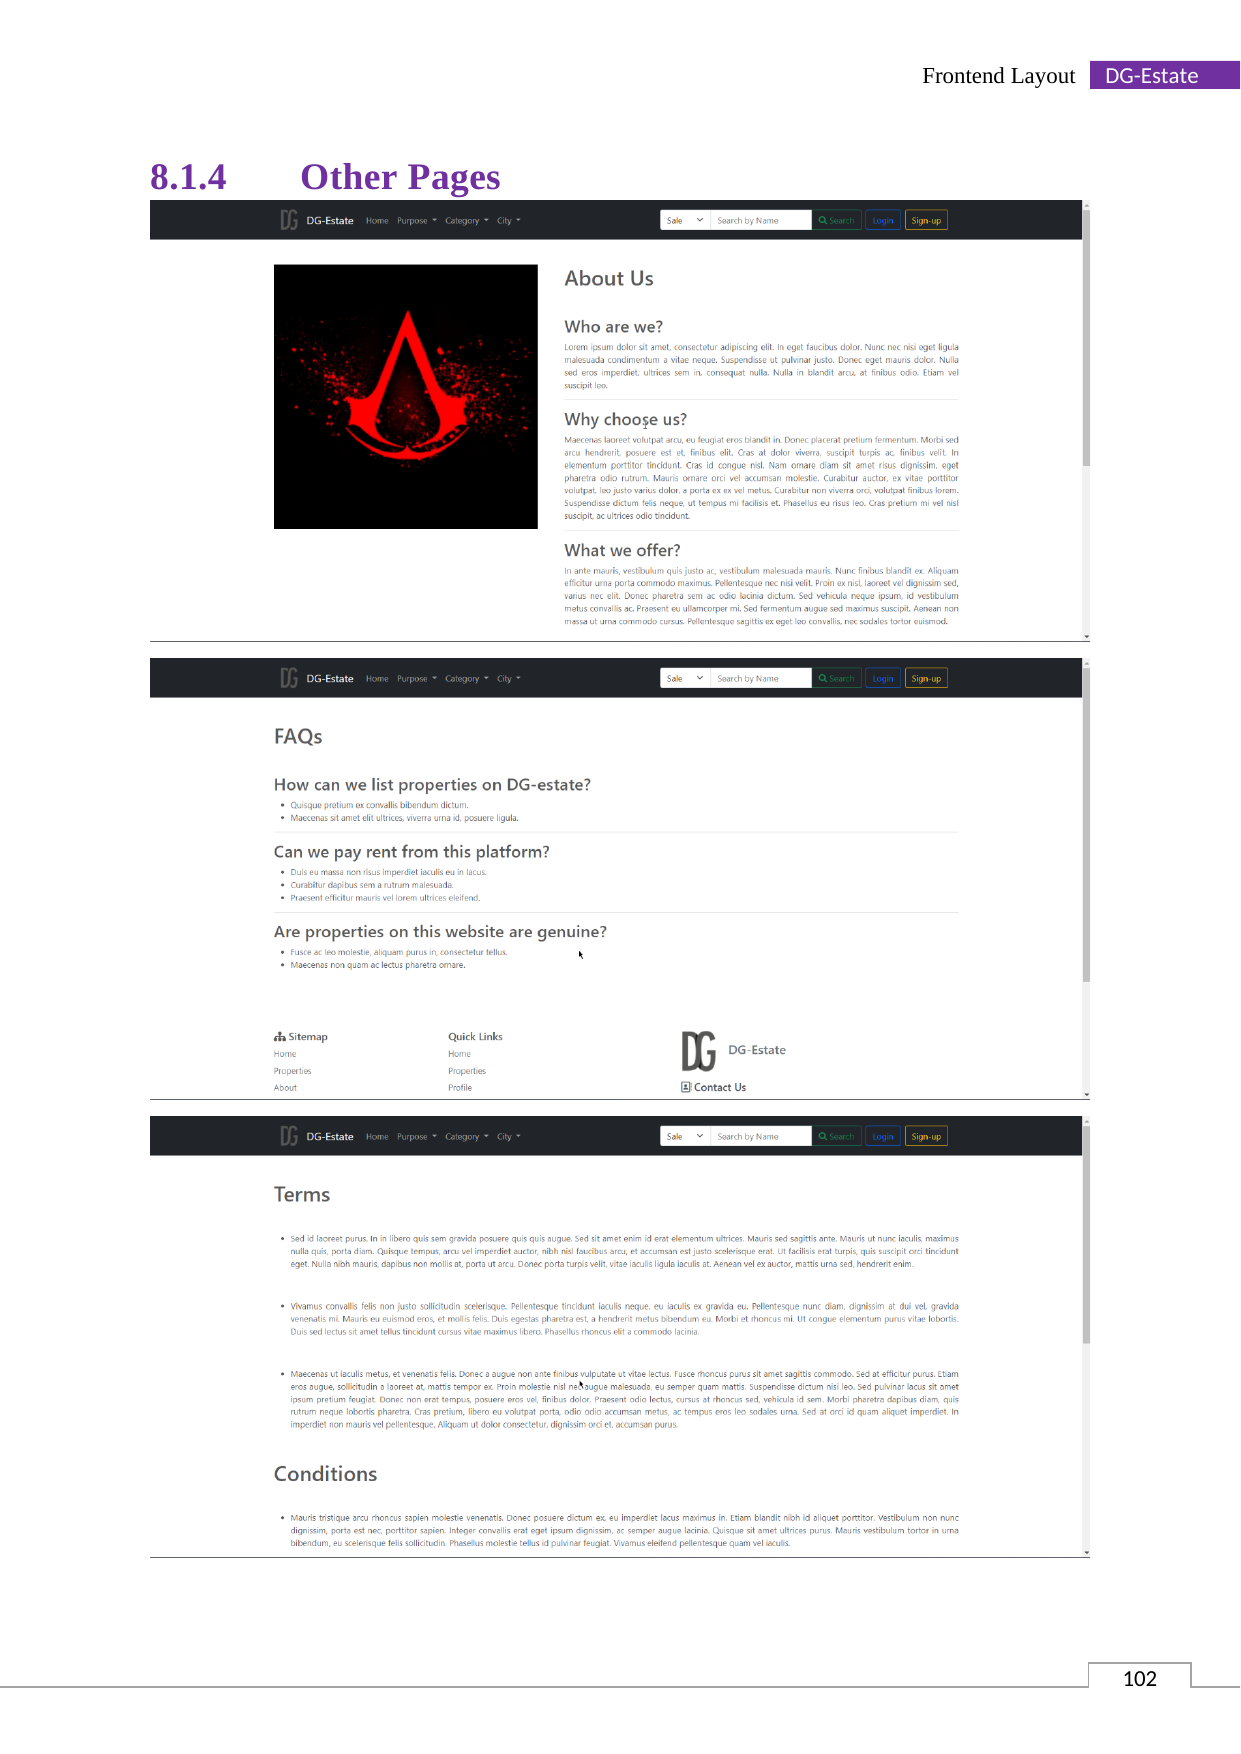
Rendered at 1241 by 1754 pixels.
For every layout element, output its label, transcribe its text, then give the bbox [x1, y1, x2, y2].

picture [150, 200, 1091, 642]
picture [150, 1116, 1091, 1558]
picture [150, 658, 1091, 1100]
title Other Pages [150, 154, 1090, 197]
